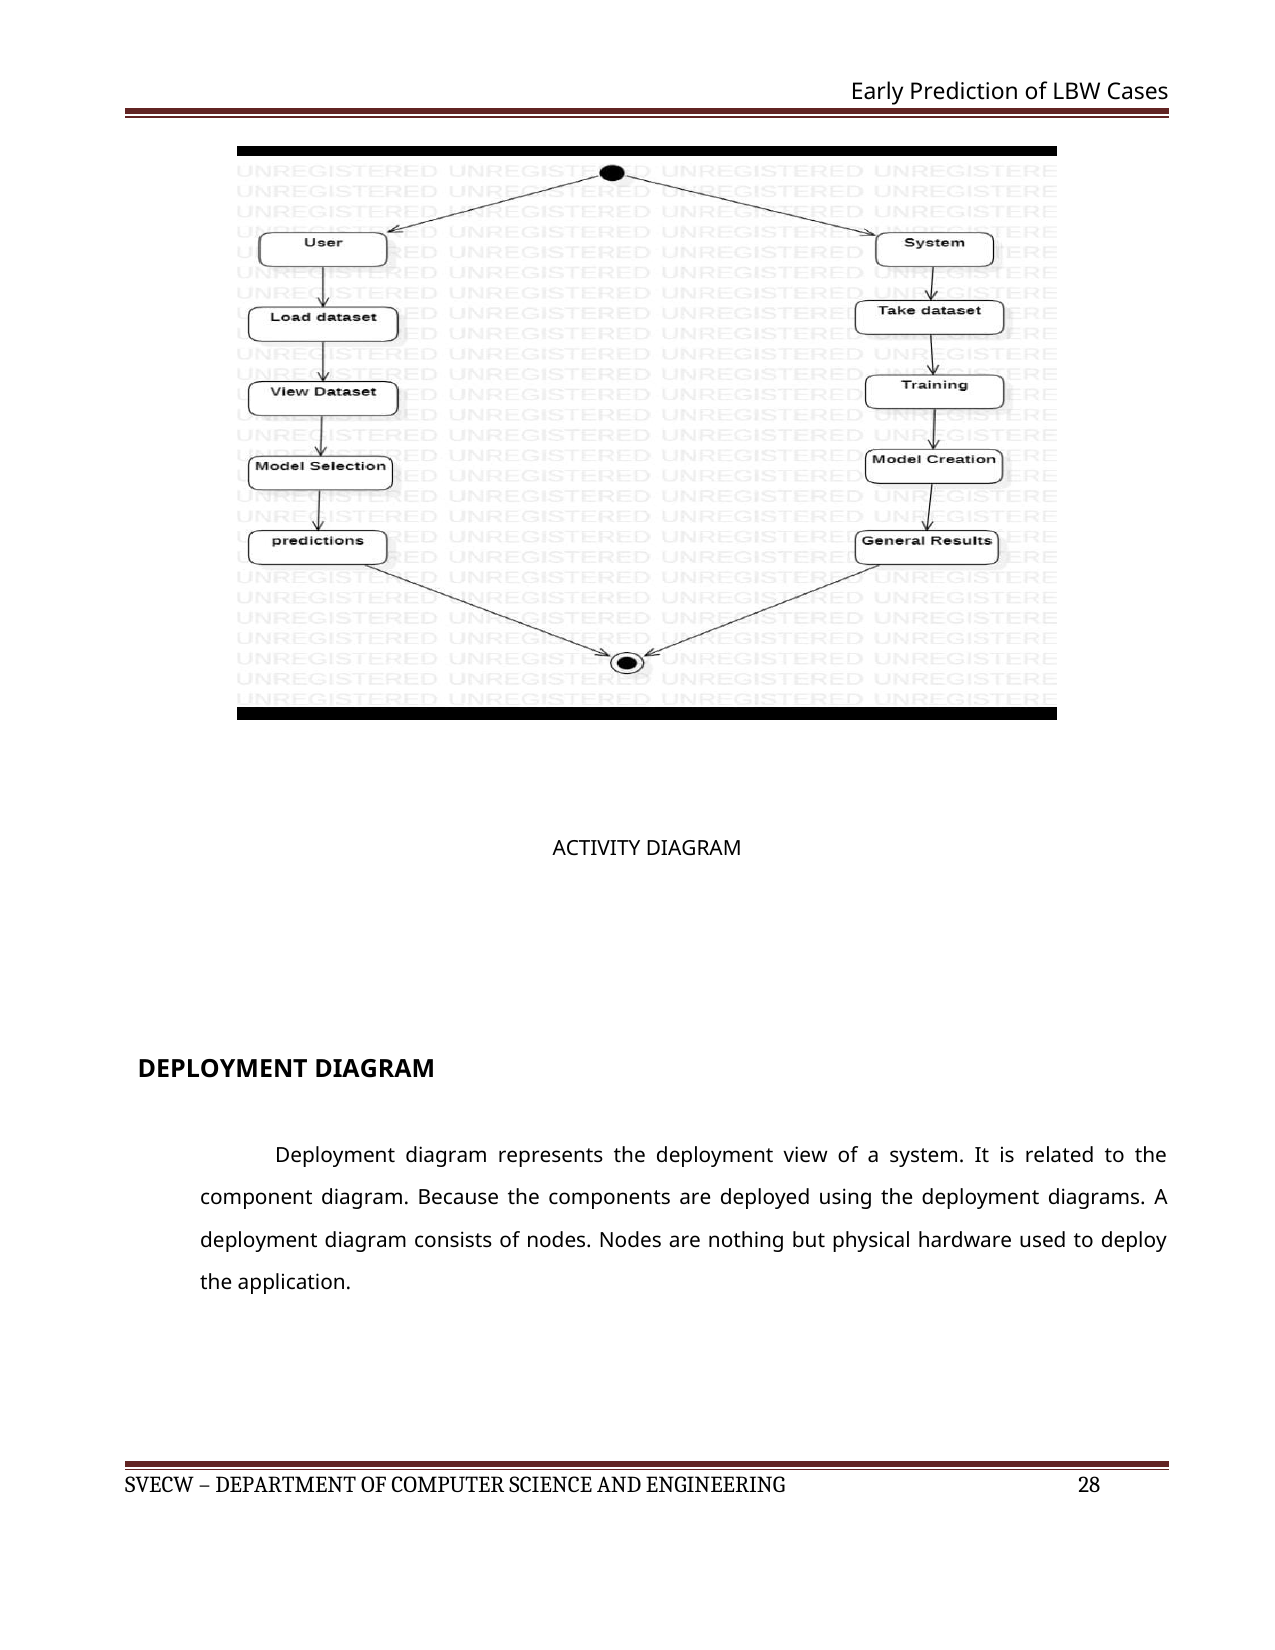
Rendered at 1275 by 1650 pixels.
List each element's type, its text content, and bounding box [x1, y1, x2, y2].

picture [237, 146, 1057, 720]
text ACTIVITY DIAGRAM [125, 833, 1169, 862]
subtitle Deployment diagram represents the deployment view of a system. It is related to the component diagram. Because the components are deployed using the deployment diagrams. A deployment diagram consists of nodes. Nodes are nothing but physical hardware used to deploy the application. [200, 1140, 1169, 1296]
subtitle DEPLOYMENT DIAGRAM [137, 1051, 1169, 1084]
